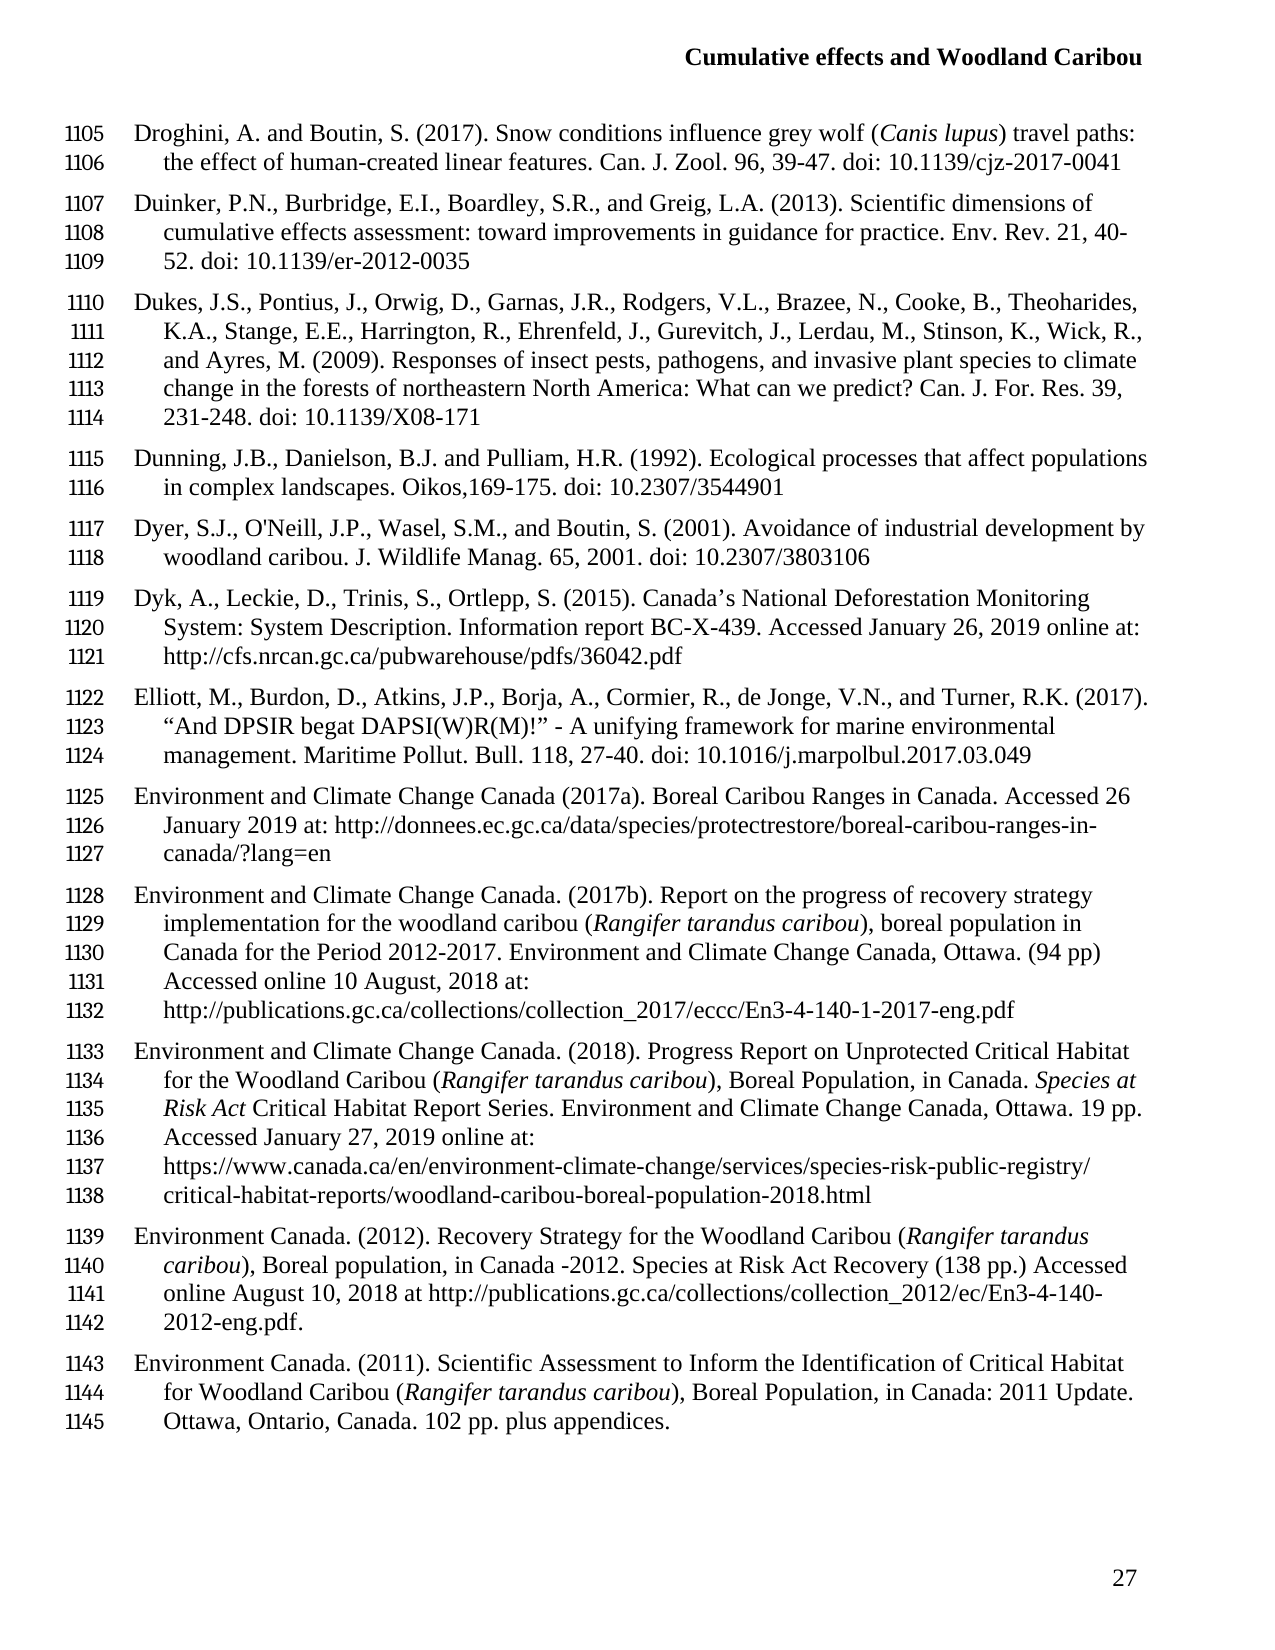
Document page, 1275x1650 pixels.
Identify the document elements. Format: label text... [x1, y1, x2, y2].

text Duinker, P.N., Burbridge, E.I., Boardley, S.R., and Greig, L.A. (2013). Scientific dimensions of cumulative effects assessment: toward improvements in guidance for practice. Env. Rev. 21, 40-52. doi: 10.1139/er-2012-0035 [133, 188, 1152, 275]
text Dunning, J.B., Danielson, B.J. and Pulliam, H.R. (1992). Ecological processes that affect populations in complex landscapes. Oikos,169-175. doi: 10.2307/3544901 [133, 443, 1152, 501]
text Environment Canada. (2011). Scientific Assessment to Inform the Identification of Critical Habitat for Woodland Caribou (Rangifer tarandus caribou), Boreal Population, in Canada: 2011 Update. Ottawa, Ontario, Canada. 102 pp. plus appendices. [133, 1348, 1152, 1435]
text Droghini, A. and Boutin, S. (2017). Snow conditions influence grey wolf (Canis lupus) travel paths: the effect of human-created linear features. Can. J. Zool. 96, 39-47. doi: 10.1139/cjz-2017-0041 [133, 118, 1152, 176]
text Dyk, A., Leckie, D., Trinis, S., Ortlepp, S. (2015). Canada’s National Deforestation Monitoring System: System Description. Information report BC-X-439. Accessed January 26, 2019 online at: http://cfs.nrcan.gc.ca/pubwarehouse/pdfs/36042.pdf [133, 583, 1152, 670]
text Dukes, J.S., Pontius, J., Orwig, D., Garnas, J.R., Rodgers, V.L., Brazee, N., Cooke, B., Theoharides, K.A., Stange, E.E., Harrington, R., Ehrenfeld, J., Gurevitch, J., Lerdau, M., Stinson, K., Wick, R., and Ayres, M. (2009). Responses of insect pests, pathogens, and invasive plant species to climate change in the forests of northeastern North America: What can we predict? Can. J. For. Res. 39, 231-248. doi: 10.1139/X08-171 [133, 287, 1152, 431]
text Environment Canada. (2012). Recovery Strategy for the Woodland Caribou (Rangifer tarandus caribou), Boreal population, in Canada -2012. Species at Risk Act Recovery (138 pp.) Accessed online August 10, 2018 at http://publications.gc.ca/collections/collection_2012/ec/En3-4-140-2012-eng.pdf. [133, 1221, 1152, 1336]
text Environment and Climate Change Canada. (2018). Progress Report on Unprotected Critical Habitat for the Woodland Caribou (Rangifer tarandus caribou), Boreal Population, in Canada. Species at Risk Act Critical Habitat Report Series. Environment and Climate Change Canada, Ottawa. 19 pp. Accessed January 27, 2019 online at: https://www.canada.ca/en/environment-climate-change/services/species-risk-public-registry/critical-habitat-reports/woodland-caribou-boreal-population-2018.html [133, 1036, 1152, 1208]
text Environment and Climate Change Canada (2017a). Boreal Caribou Ranges in Canada. Accessed 26 January 2019 at: http://donnees.ec.gc.ca/data/species/protectrestore/boreal-caribou-ranges-in-canada/?lang=en [133, 781, 1152, 867]
text Elliott, M., Burdon, D., Atkins, J.P., Borja, A., Cormier, R., de Jonge, V.N., and Turner, R.K. (2017). “And DPSIR begat DAPSI(W)R(M)!” - A unifying framework for marine environmental management. Maritime Pollut. Bull. 118, 27-40. doi: 10.1016/j.marpolbul.2017.03.049 [133, 682, 1152, 768]
text Dyer, S.J., O'Neill, J.P., Wasel, S.M., and Boutin, S. (2001). Avoidance of industrial development by woodland caribou. J. Wildlife Manag. 65, 2001. doi: 10.2307/3803106 [133, 513, 1152, 571]
text Environment and Climate Change Canada. (2017b). Report on the progress of recovery strategy implementation for the woodland caribou (Rangifer tarandus caribou), boreal population in Canada for the Period 2012-2017. Environment and Climate Change Canada, Ottawa. (94 pp) Accessed online 10 August, 2018 at: http://publications.gc.ca/collections/collection_2017/eccc/En3-4-140-1-2017-eng.pdf [133, 880, 1152, 1023]
